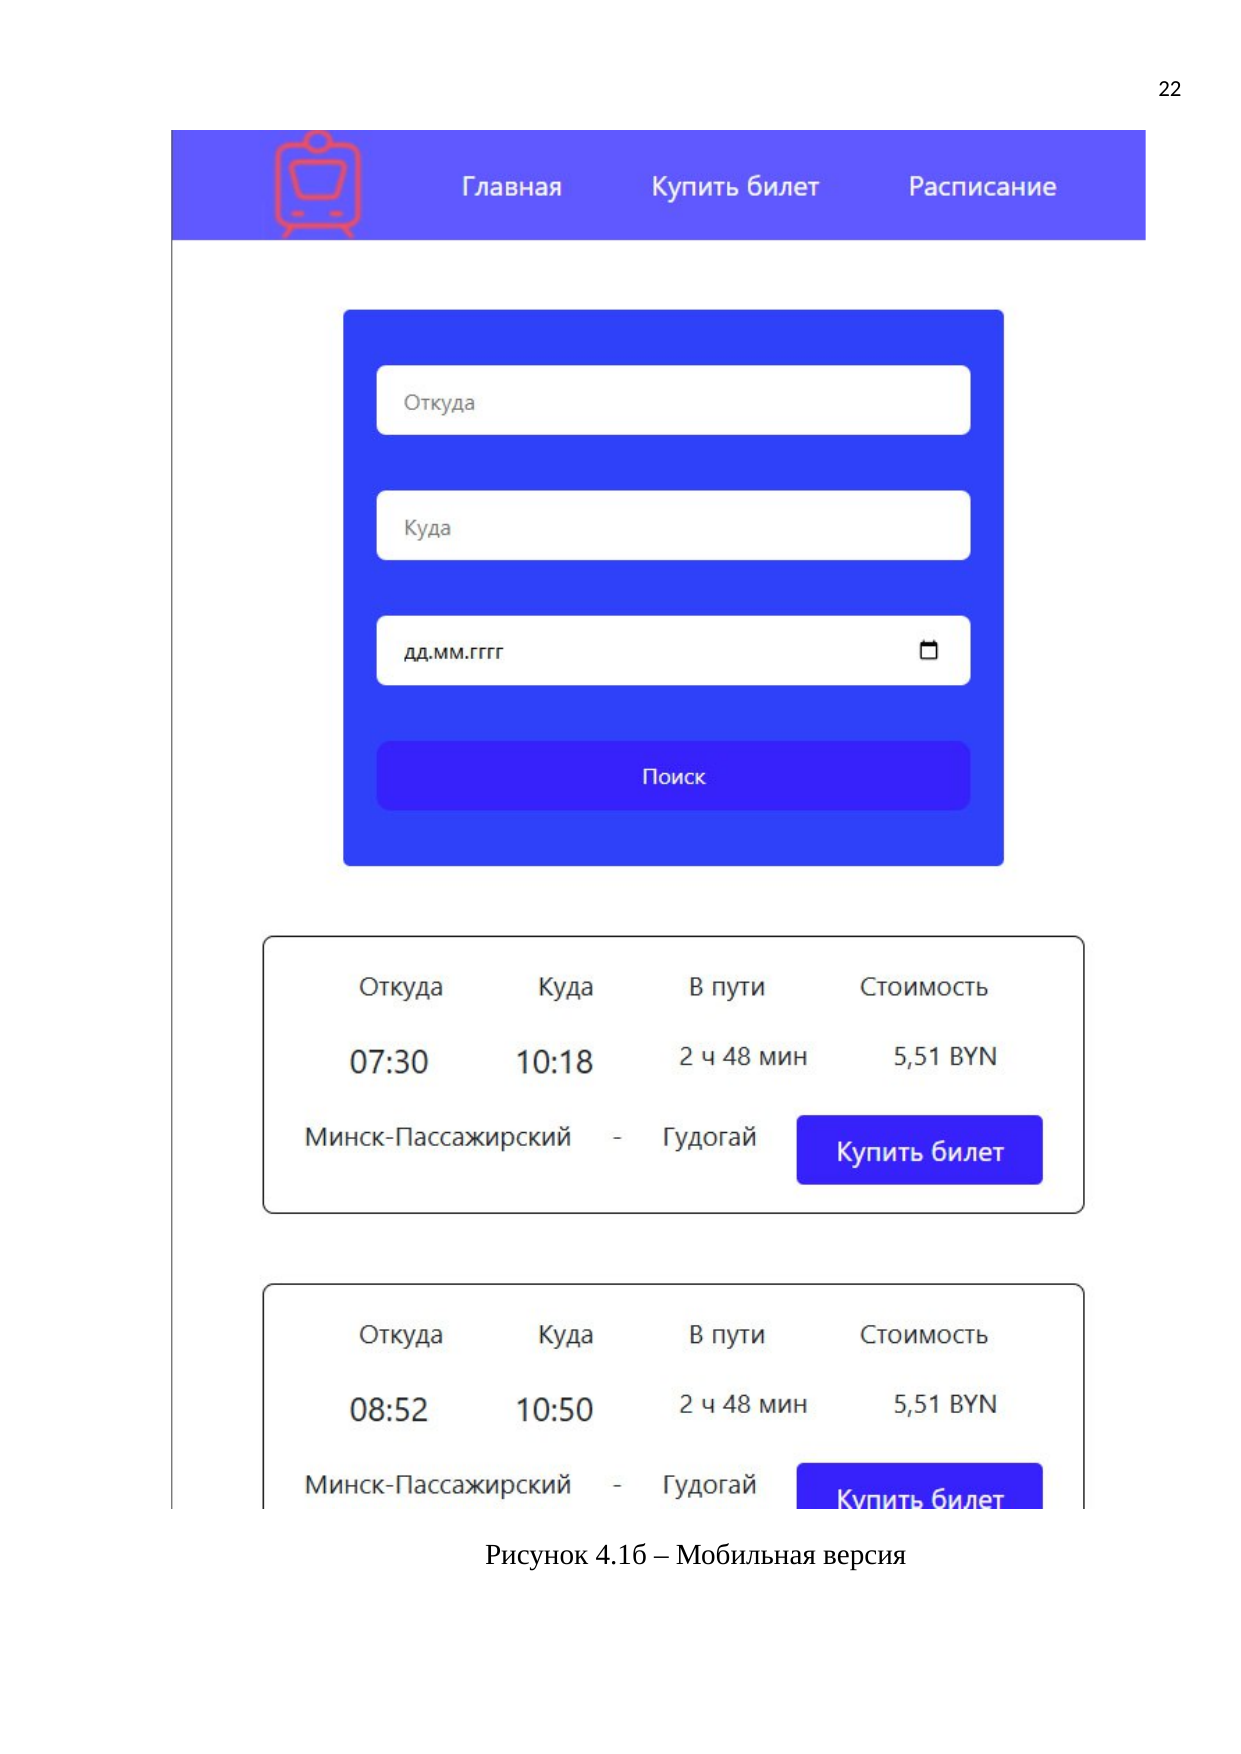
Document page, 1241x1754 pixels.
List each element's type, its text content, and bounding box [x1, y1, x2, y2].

text Рисунок 4.1б – Мобильная версия [136, 1537, 1181, 1571]
picture [171, 130, 1146, 1509]
